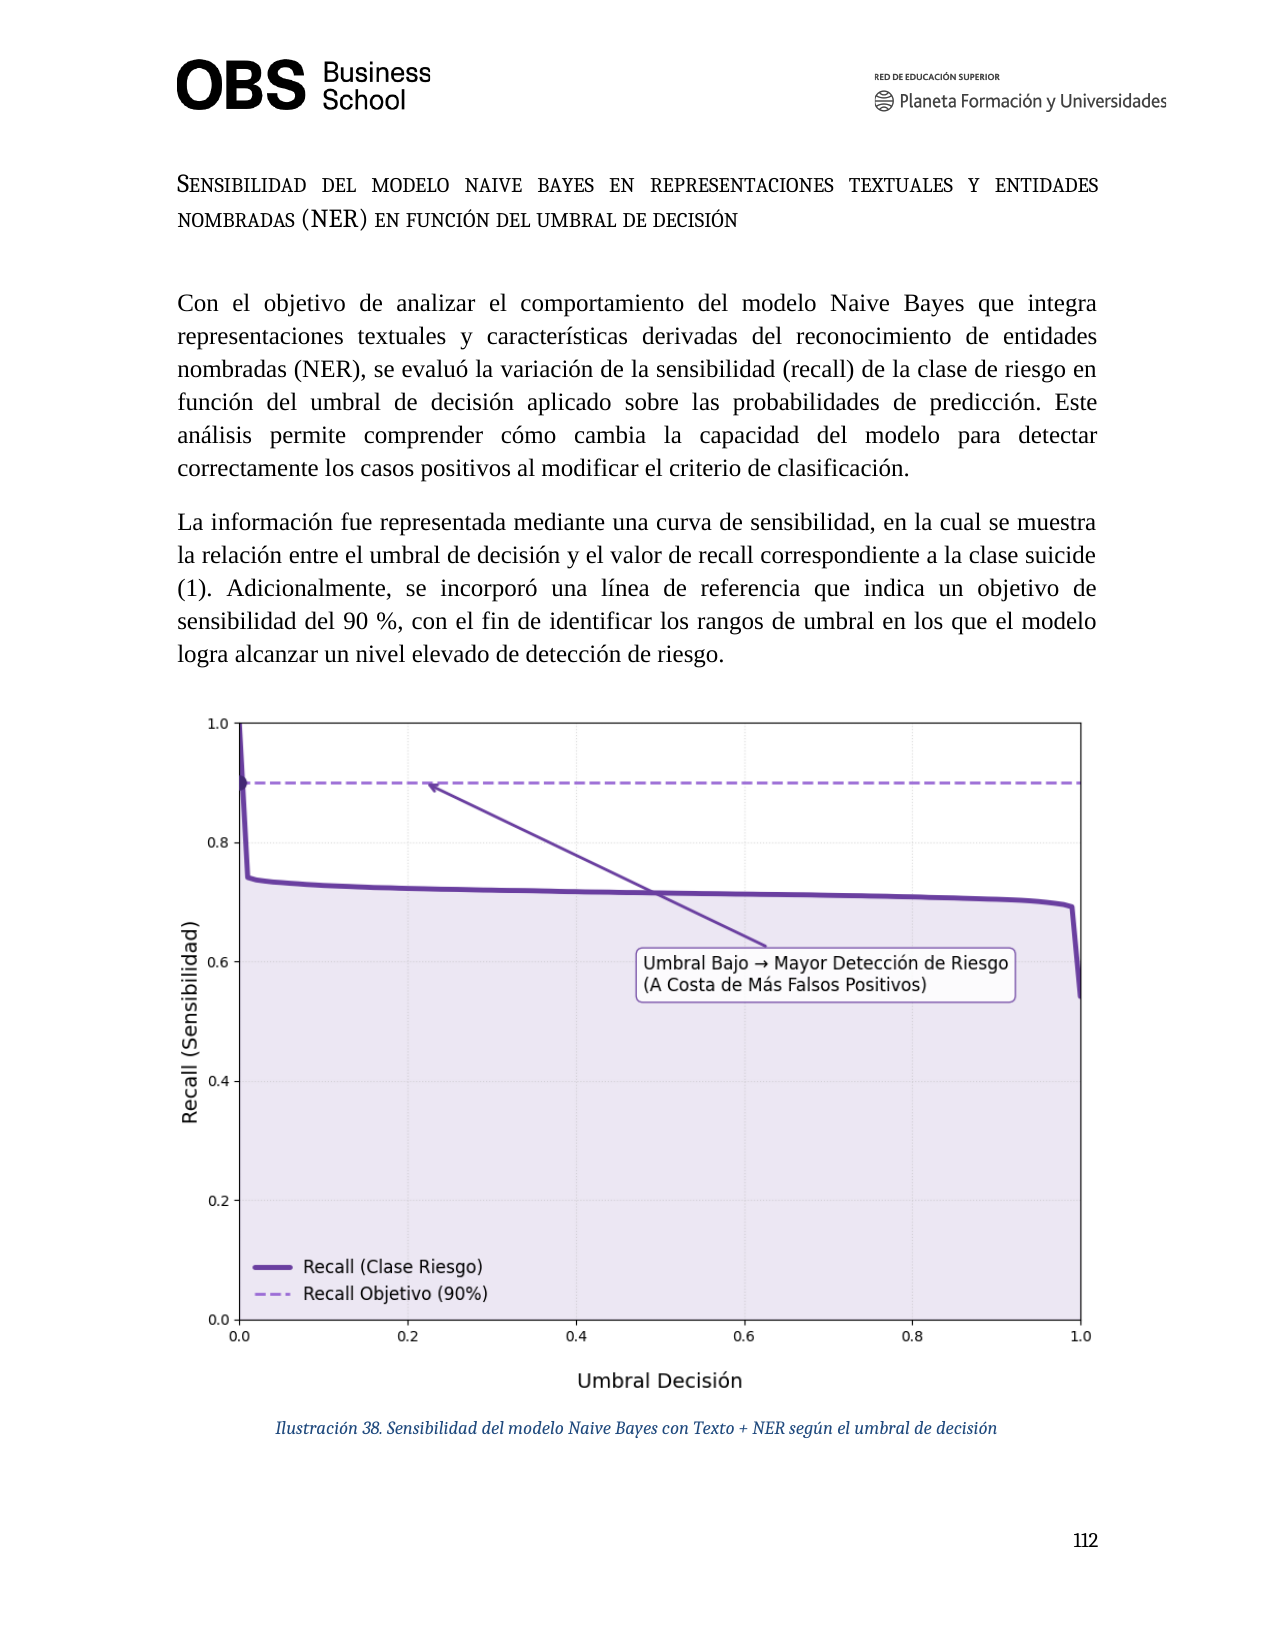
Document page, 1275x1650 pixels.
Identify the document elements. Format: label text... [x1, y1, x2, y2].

picture [874, 72, 1167, 112]
subtitle Sensibilidad del modelo naive bayes en representaciones textuales y entidades nombradas (NER) en función del umbral de decisión [177, 169, 1098, 234]
text Ilustración 38. Sensibilidad del modelo Naive Bayes con Texto + NER según el umbral de decisión [177, 1417, 1098, 1439]
text La información fue representada mediante una curva de sensibilidad, en la cual se muestra la relación entre el umbral de decisión y el valor de recall correspondiente a la clase suicide (1). Adicionalmente, se incorporó una línea de referencia que indica un objetivo de sensibilidad del 90 %, con el fin de identificar los rangos de umbral en los que el modelo logra alcanzar un nivel elevado de detección de riesgo. [177, 507, 1098, 668]
text Con el objetivo de analizar el comportamiento del modelo Naive Bayes que integra representaciones textuales y características derivadas del reconocimiento de entidades nombradas (NER), se evaluó la variación de la sensibilidad (recall) de la clase de riesgo en función del umbral de decisión aplicado sobre las probabilidades de predicción. Este análisis permite comprender cómo cambia la capacidad del modelo para detectar correctamente los casos positivos al modificar el criterio de clasificación. [177, 288, 1098, 482]
picture [177, 59, 431, 110]
picture [177, 705, 1098, 1393]
